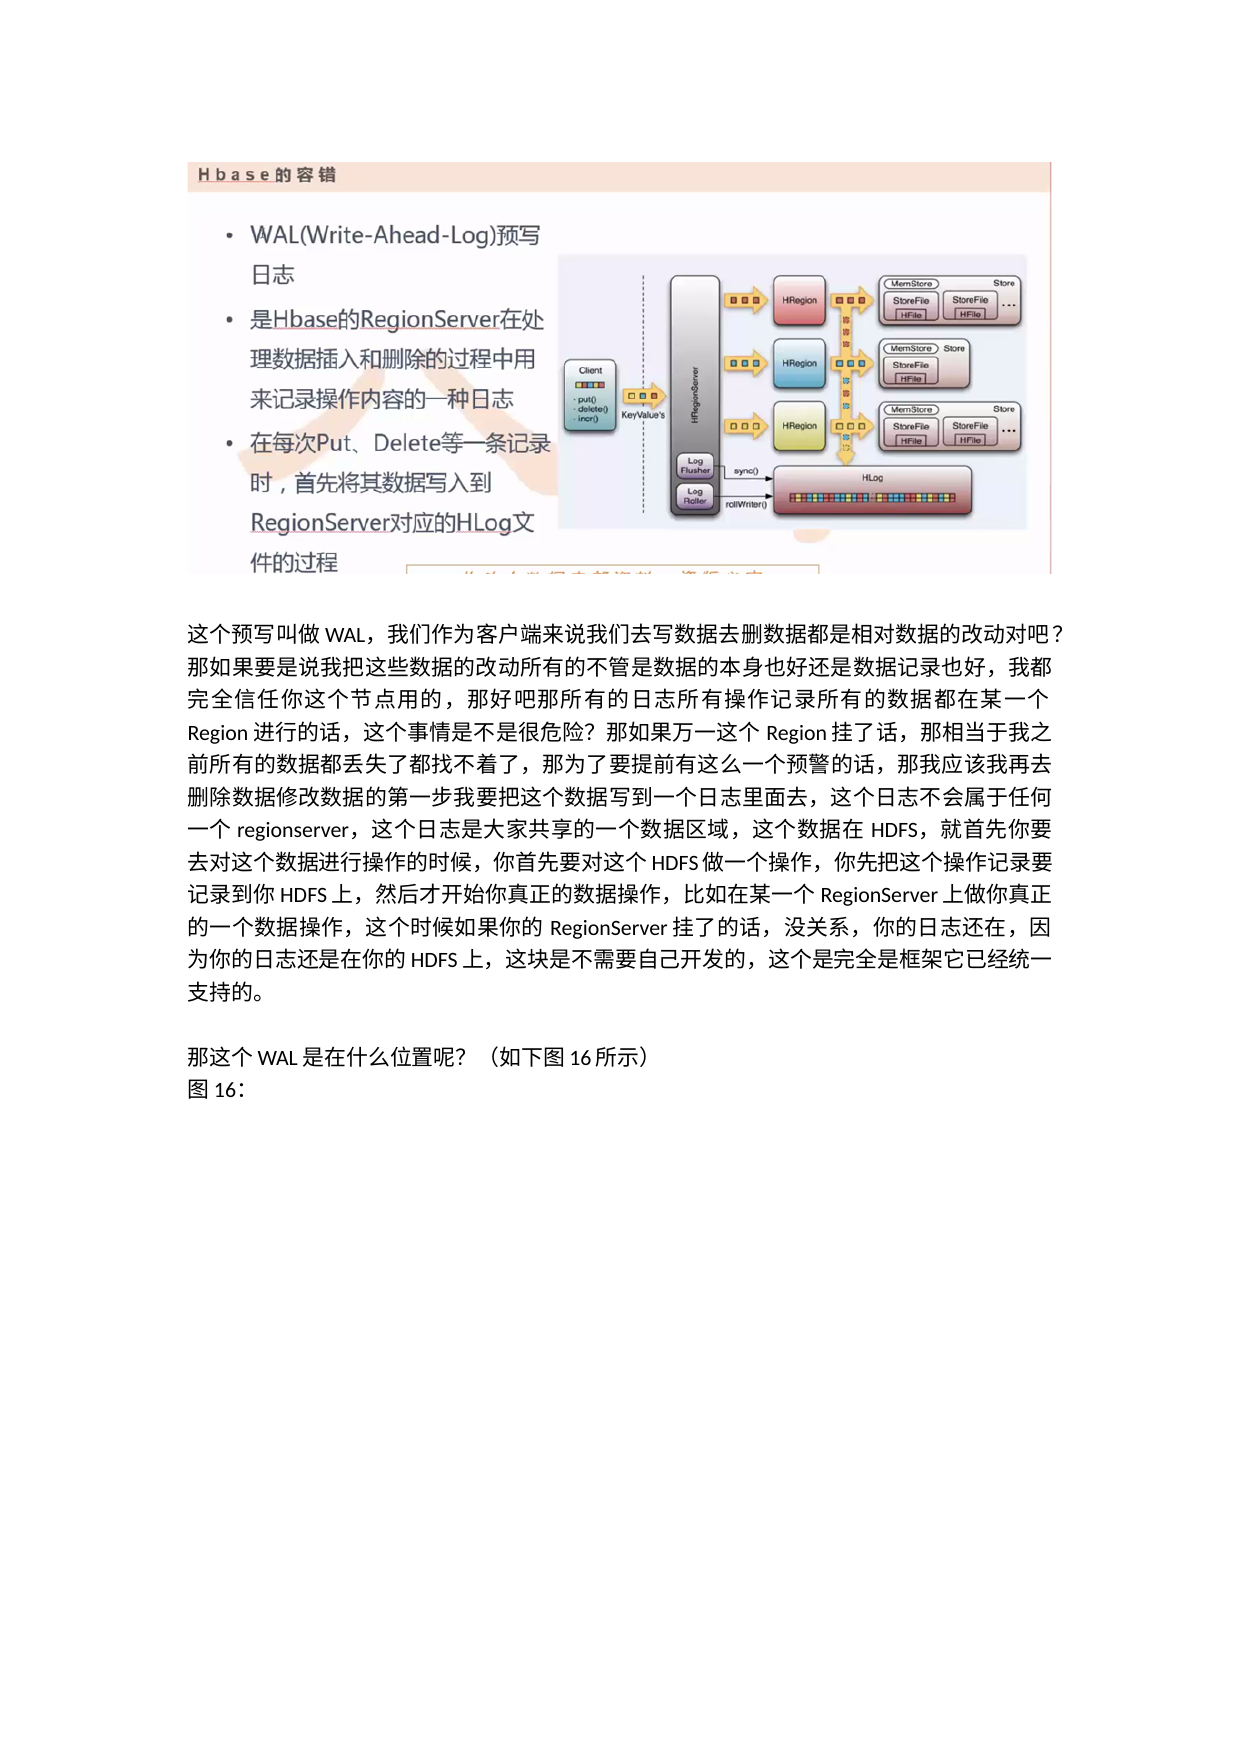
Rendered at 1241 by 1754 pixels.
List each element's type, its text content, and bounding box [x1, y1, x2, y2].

text 这个预写叫做WAL，我们作为客户端来说我们去写数据去删数据都是相对数据的改动对吧？那如果要是说我把这些数据的改动所有的不管是数据的本身也好还是数据记录也好，我都完全信任你这个节点用的，那好吧那所有的日志所有操作记录所有的数据都在某一个Region进行的话，这个事情是不是很危险？那如果万一这个Region挂了话，那相当于我之前所有的数据都丢失了都找不着了，那为了要提前有这么一个预警的话，那我应该我再去删除数据修改数据的第一步我要把这个数据写到一个日志里面去，这个日志不会属于任何一个regionserver，这个日志是大家共享的一个数据区域，这个数据在HDFS，就首先你要去对这个数据进行操作的时候，你首先要对这个HDFS做一个操作，你先把这个操作记录要记录到你HDFS上，然后才开始你真正的数据操作，比如在某一个RegionServer上做你真正的一个数据操作，这个时候如果你的RegionServer挂了的话，没关系，你的日志还在，因为你的日志还是在你的HDFS上，这块是不需要自己开发的，这个是完全是框架它已经统一支持的。 [187, 617, 1053, 1007]
picture [187, 162, 1052, 574]
text 那这个WAL是在什么位置呢？（如下图16所示） [187, 1039, 1053, 1072]
text 图16： [187, 1072, 1053, 1104]
